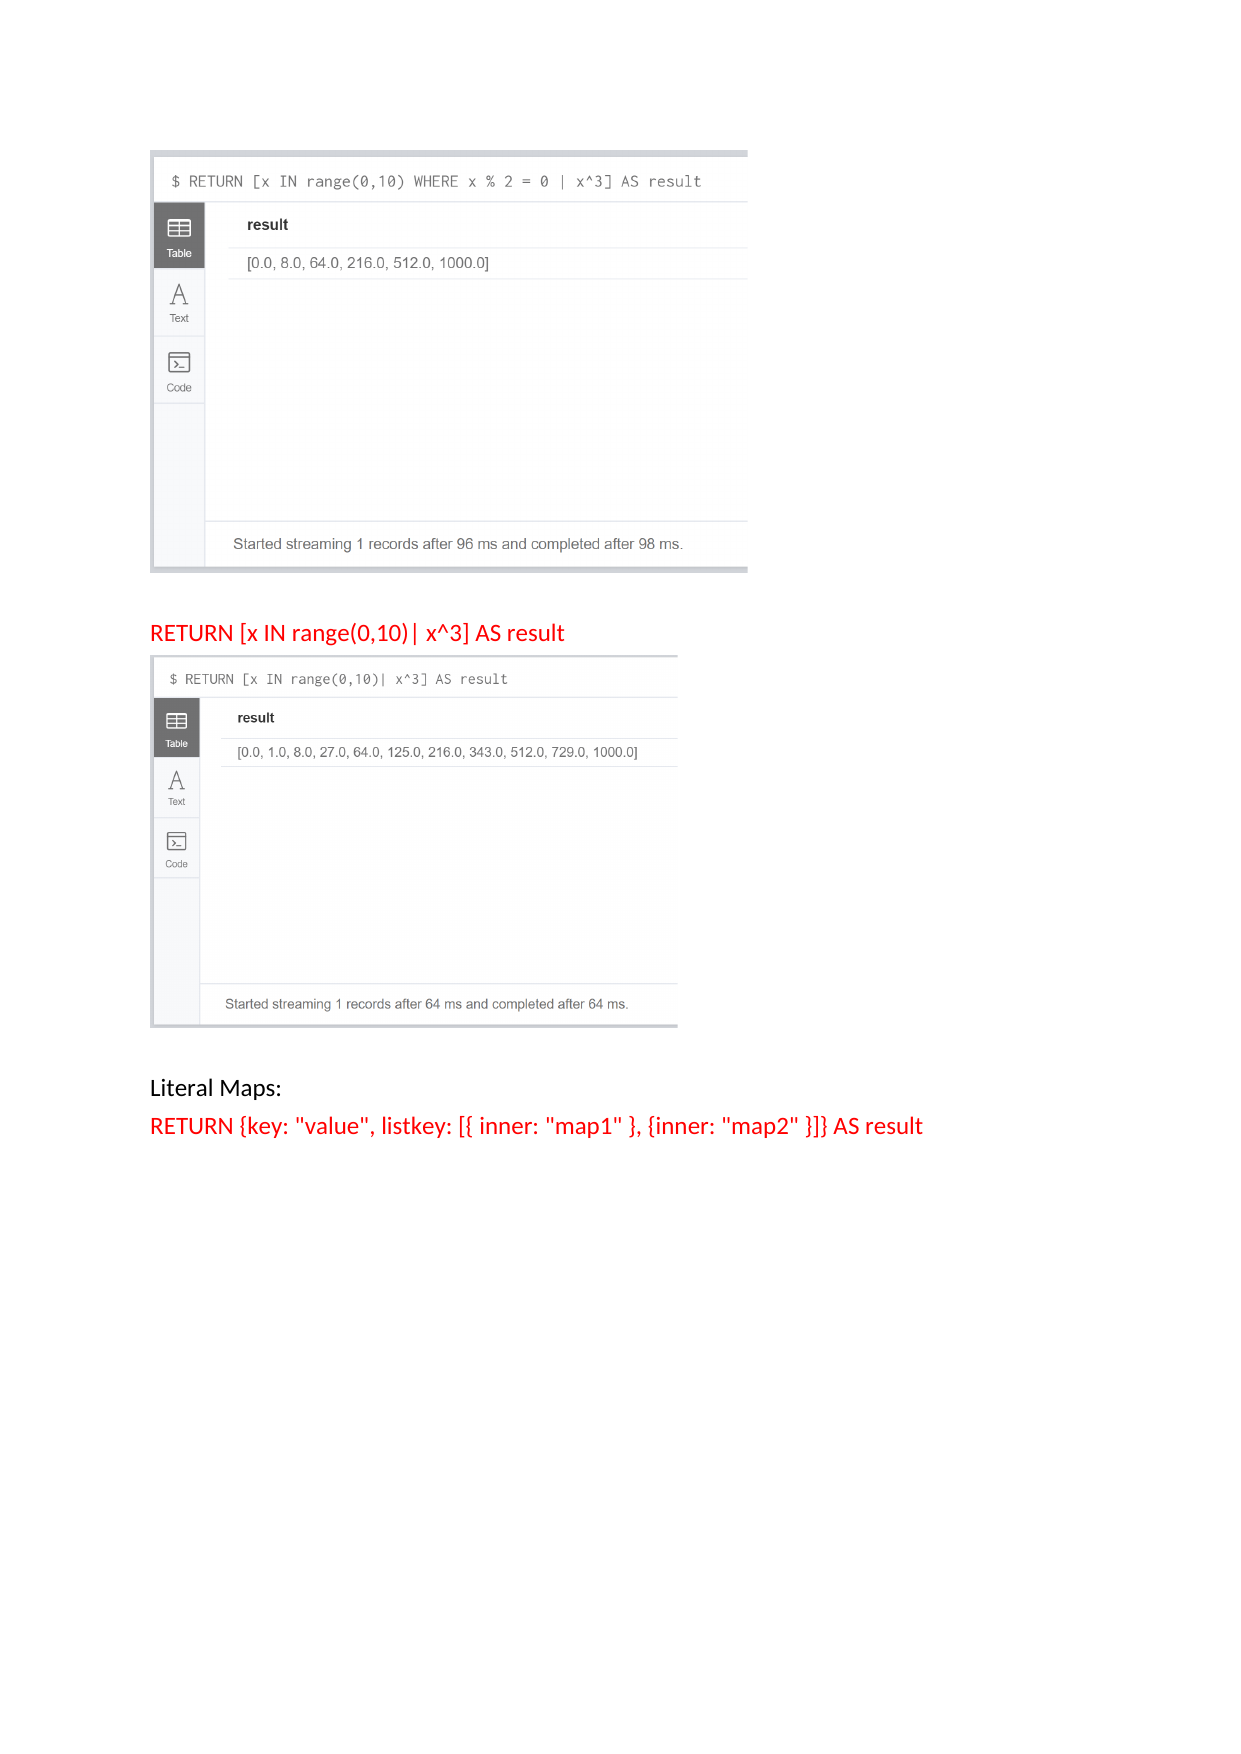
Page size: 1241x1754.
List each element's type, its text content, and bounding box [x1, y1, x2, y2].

text RETURN {key: "value", listkey: [{ inner: "map1" }, {inner: "map2" }]} AS result [150, 1110, 1090, 1141]
text Literal Maps: [150, 1072, 1090, 1103]
picture [150, 150, 748, 573]
text RETURN [x IN range(0,10)| x^3] AS result [150, 618, 1090, 648]
picture [150, 655, 678, 1028]
